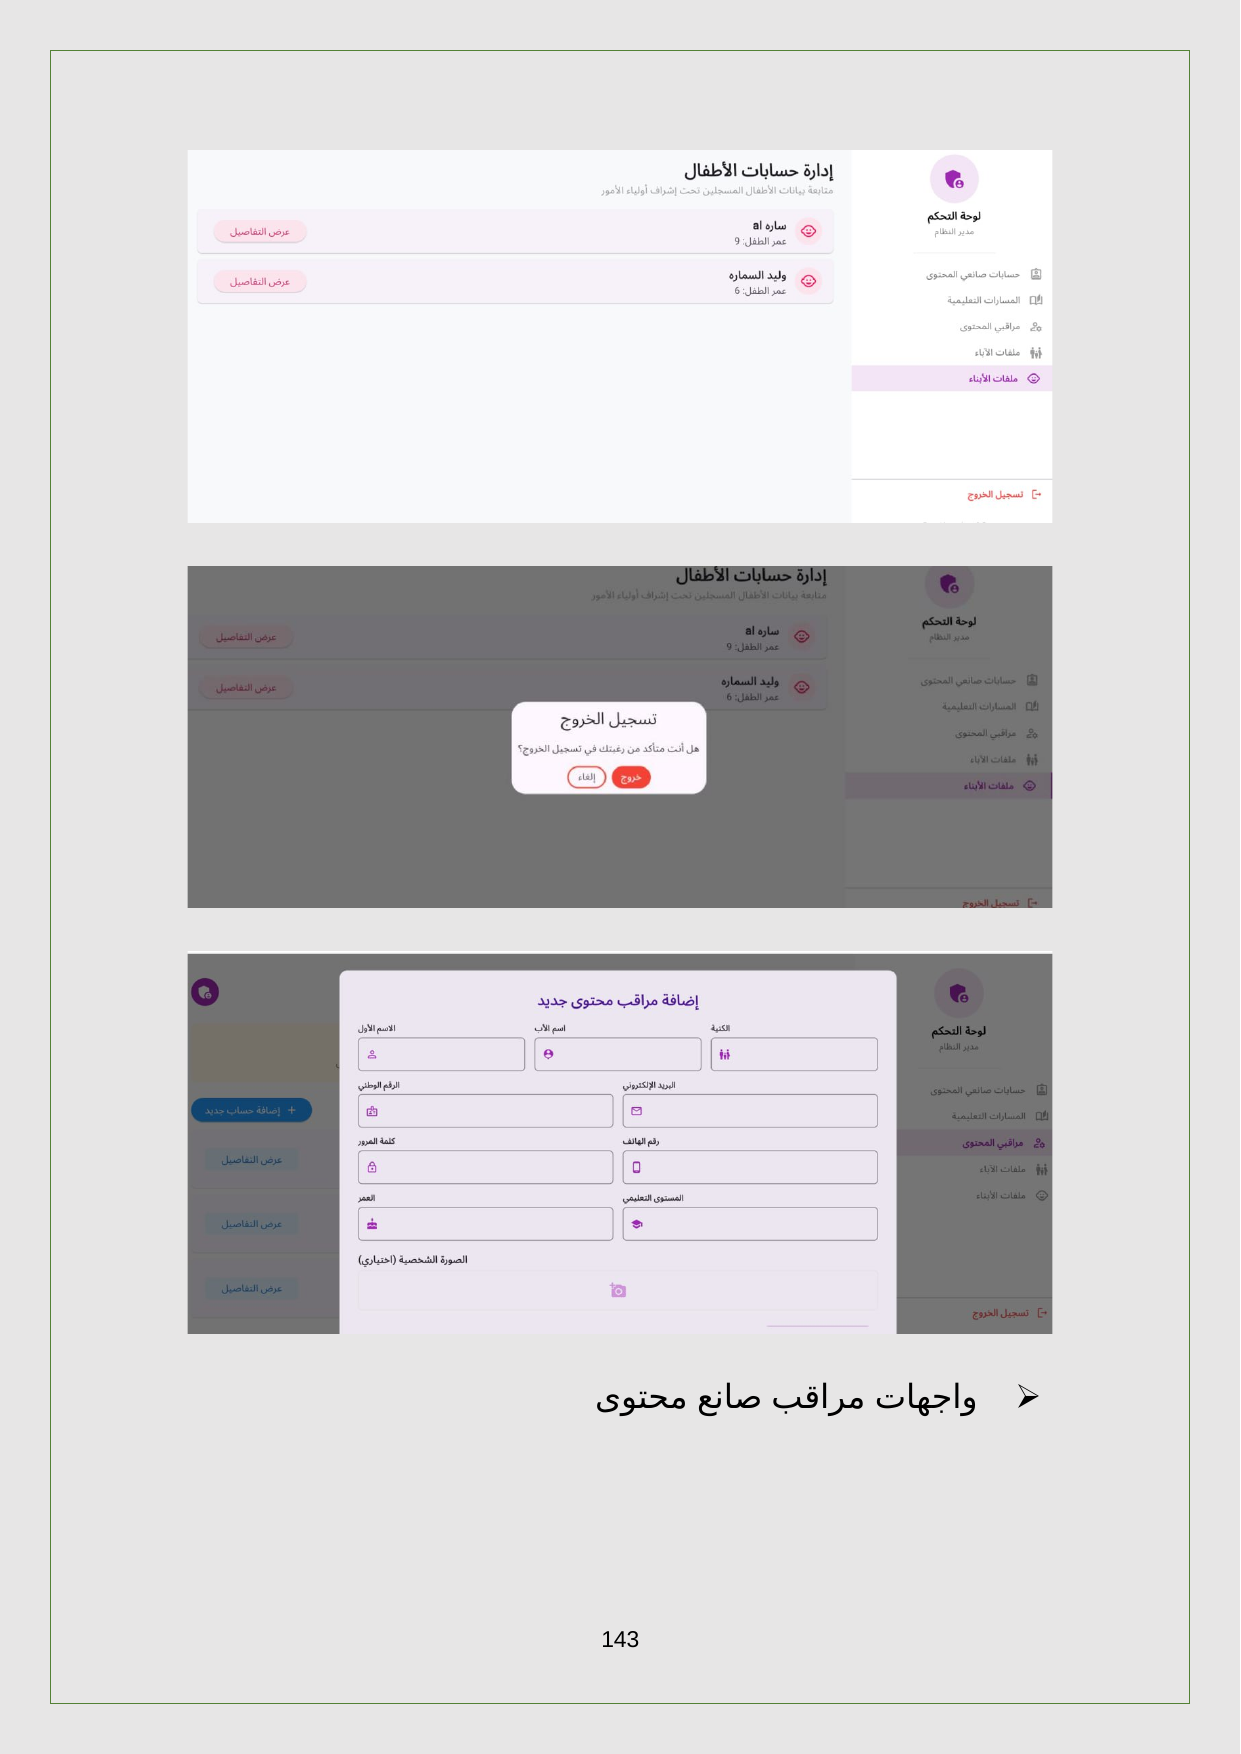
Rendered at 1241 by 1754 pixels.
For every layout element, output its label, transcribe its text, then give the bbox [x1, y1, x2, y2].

picture [187, 150, 1053, 523]
picture [187, 951, 1053, 1334]
picture [187, 566, 1053, 908]
list واجهات مراقب صانع محتوى [187, 1377, 1015, 1416]
